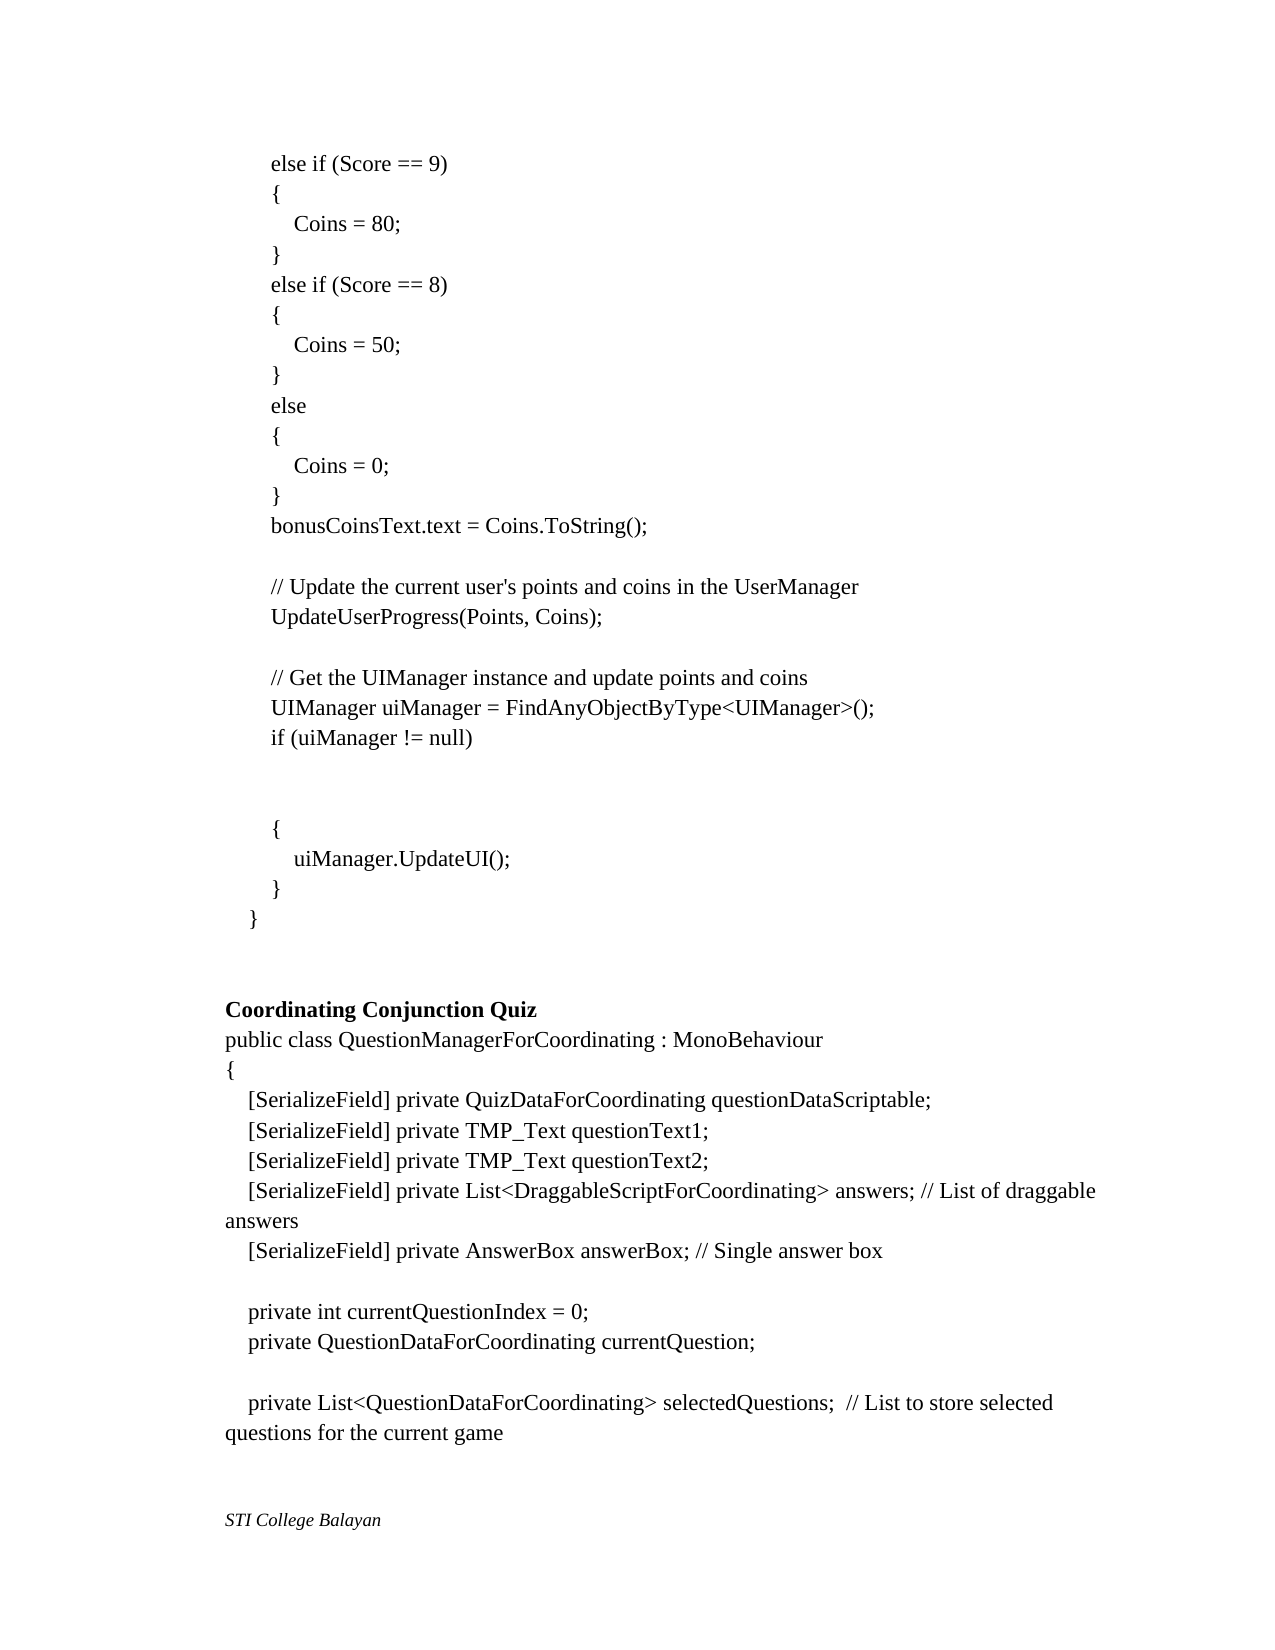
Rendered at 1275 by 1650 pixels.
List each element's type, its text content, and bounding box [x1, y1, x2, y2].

text else if (Score == 8) [225, 271, 1125, 297]
text { [225, 814, 1125, 841]
text private int currentQuestionIndex = 0; [225, 1298, 1125, 1324]
text [SerializeField] private QuizDataForCoordinating questionDataScriptable; [225, 1086, 1125, 1113]
text private List<QuestionDataForCoordinating> selectedQuestions; // List to store selected questions for the current game [225, 1388, 1125, 1445]
text bonusCoinsText.text = Coins.ToString(); [225, 512, 1125, 539]
text [SerializeField] private List<DraggableScriptForCoordinating> answers; // List of draggable answers [225, 1177, 1125, 1234]
text } [225, 875, 1125, 901]
text Coins = 80; [225, 210, 1125, 237]
text } [225, 905, 1125, 932]
text else if (Score == 9) [225, 150, 1125, 176]
text // Get the UIManager instance and update points and coins [225, 663, 1125, 690]
text { [225, 1056, 1125, 1083]
text if (uiManager != null) [225, 724, 1125, 750]
text } [225, 361, 1125, 388]
text [SerializeField] private TMP_Text questionText2; [225, 1147, 1125, 1173]
text Coordinating Conjunction Quiz [225, 996, 1125, 1022]
text Coins = 50; [225, 331, 1125, 358]
text [SerializeField] private AnswerBox answerBox; // Single answer box [225, 1237, 1125, 1264]
text { [225, 301, 1125, 327]
text private QuestionDataForCoordinating currentQuestion; [225, 1328, 1125, 1354]
text uiManager.UpdateUI(); [225, 845, 1125, 871]
text } [225, 241, 1125, 267]
text Coins = 0; [225, 452, 1125, 478]
text { [225, 422, 1125, 448]
text public class QuestionManagerForCoordinating : MonoBehaviour [225, 1026, 1125, 1052]
text [SerializeField] private TMP_Text questionText1; [225, 1117, 1125, 1143]
text // Update the current user's points and coins in the UserManager [225, 573, 1125, 599]
text } [225, 482, 1125, 509]
text else [225, 392, 1125, 418]
text UIManager uiManager = FindAnyObjectByType<UIManager>(); [225, 694, 1125, 720]
text UpdateUserProgress(Points, Coins); [225, 603, 1125, 629]
text { [225, 180, 1125, 207]
